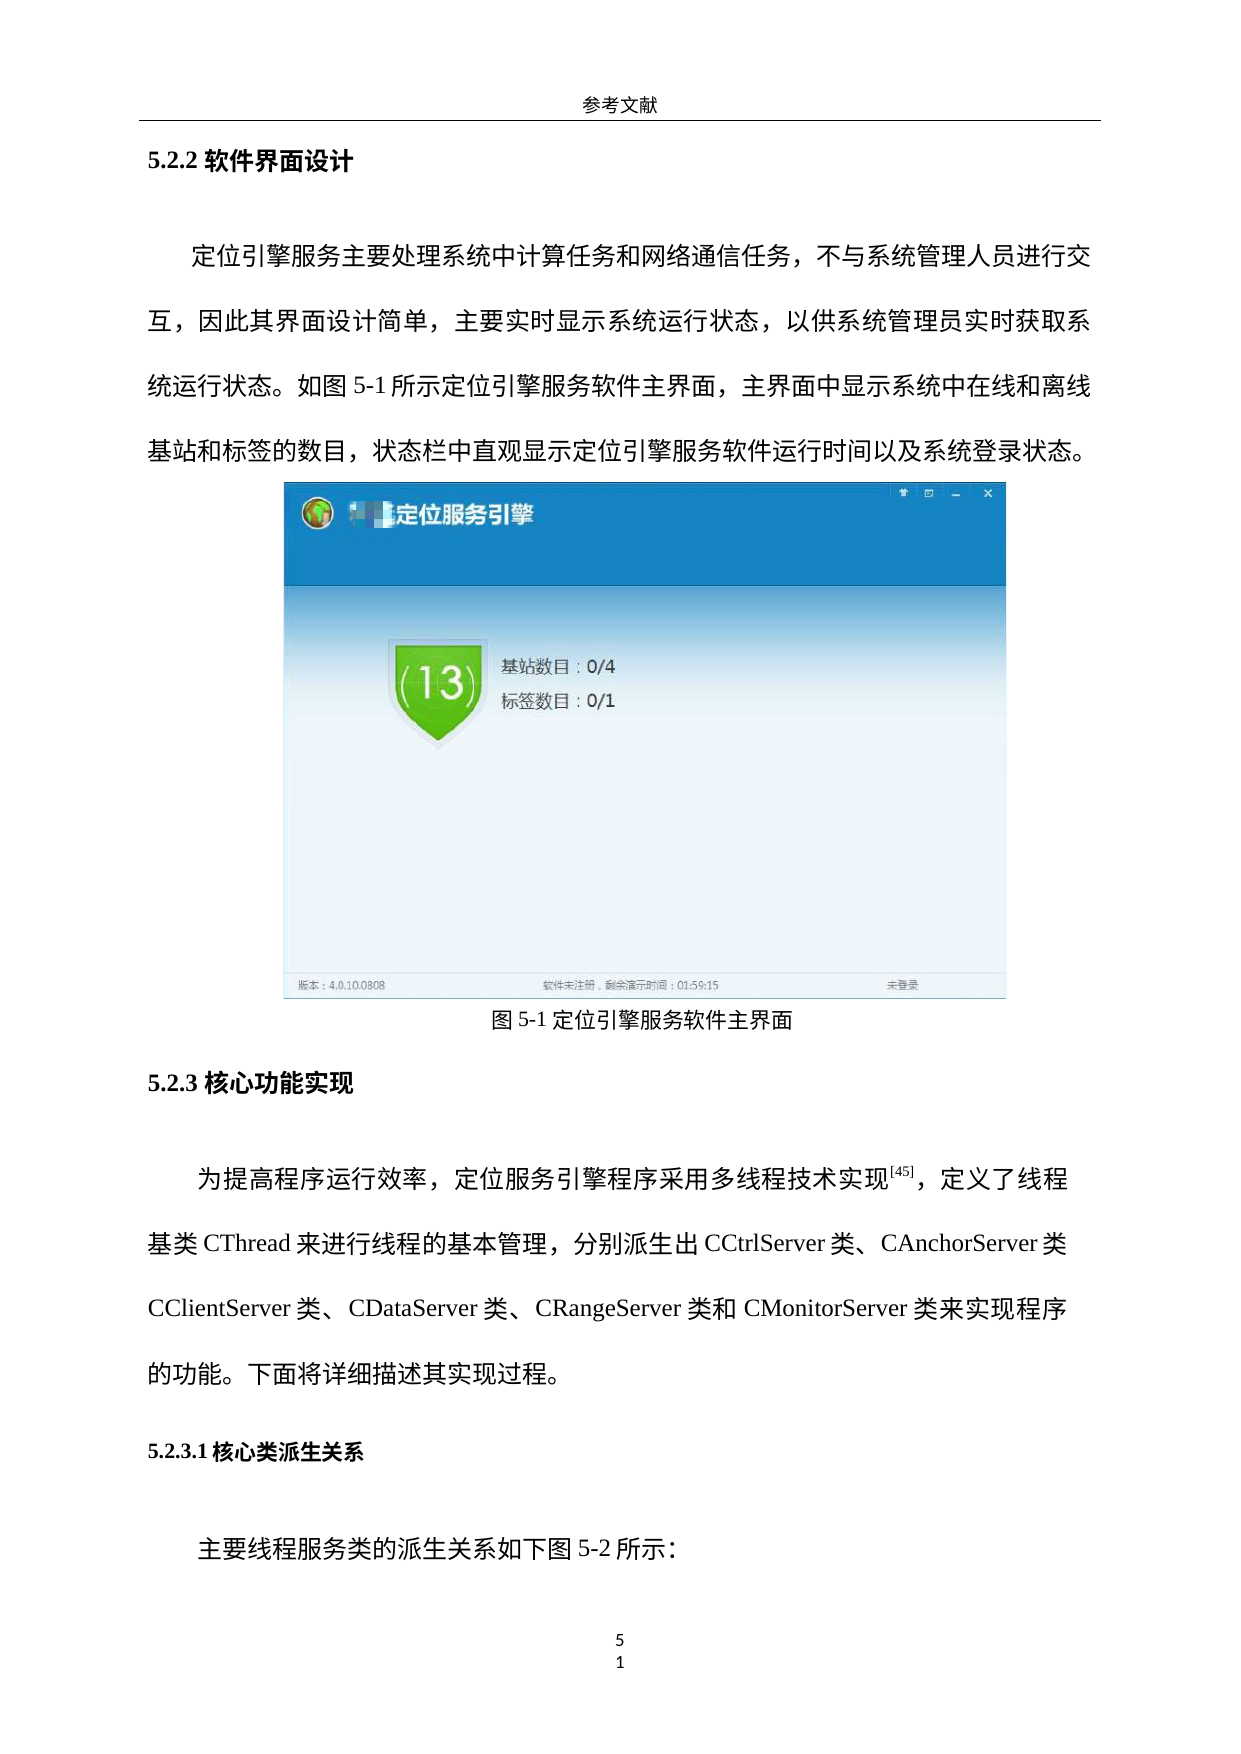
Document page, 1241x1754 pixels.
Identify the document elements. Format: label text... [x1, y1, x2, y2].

text 主要线程服务类的派生关系如下图5-2所示： [148, 1515, 1068, 1580]
text 图 5-1 定位引擎服务软件主界面 [148, 1002, 1093, 1035]
subtitle 5.2.3.1核心类派生关系 [148, 1434, 1093, 1467]
subtitle 5.2.3 核心功能实现 [148, 1049, 1093, 1114]
picture [283, 482, 1007, 999]
text 定位引擎服务主要处理系统中计算任务和网络通信任务，不与系统管理人员进行交互，因此其界面设计简单，主要实时显示系统运行状态，以供系统管理员实时获取系统运行状态。如图5-1所示定位引擎服务软件主界面，主界面中显示系统中在线和离线基站和标签的数目，状态栏中直观显示定位引擎服务软件运行时间以及系统登录状态。 [148, 222, 1093, 482]
subtitle 5.2.2 软件界面设计 [148, 127, 1093, 192]
text 为提高程序运行效率，定位服务引擎程序采用多线程技术实现[45]，定义了线程基类CThread来进行线程的基本管理，分别派生出CCtrlServer类、CAnchorServer类、CClientServer类、CDataServer类、CRangeServer类和CMonitorServer类来实现程序的功能。下面将详细描述其实现过程。 [148, 1145, 1068, 1405]
